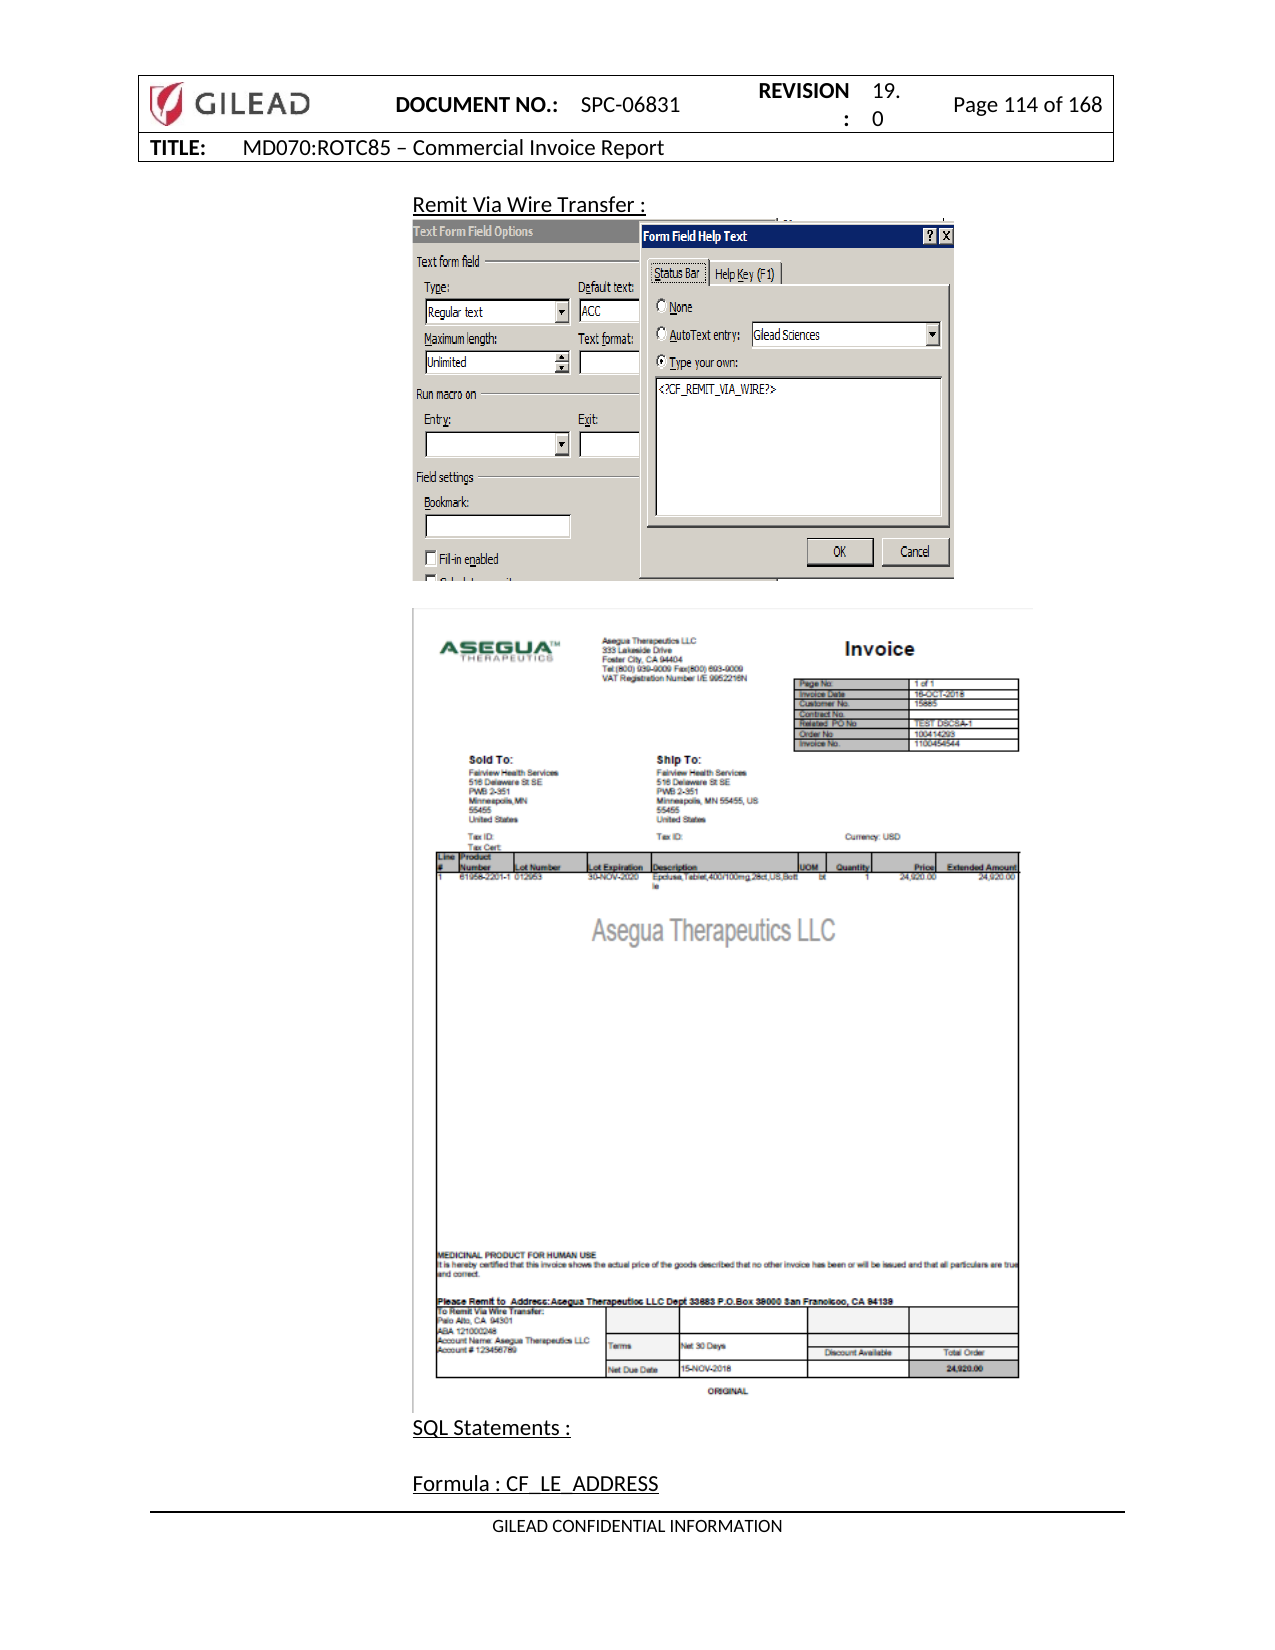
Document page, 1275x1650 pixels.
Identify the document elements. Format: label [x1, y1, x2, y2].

picture [412, 608, 1033, 1413]
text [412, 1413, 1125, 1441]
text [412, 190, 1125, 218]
picture [150, 82, 310, 126]
picture [412, 218, 954, 581]
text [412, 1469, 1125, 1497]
